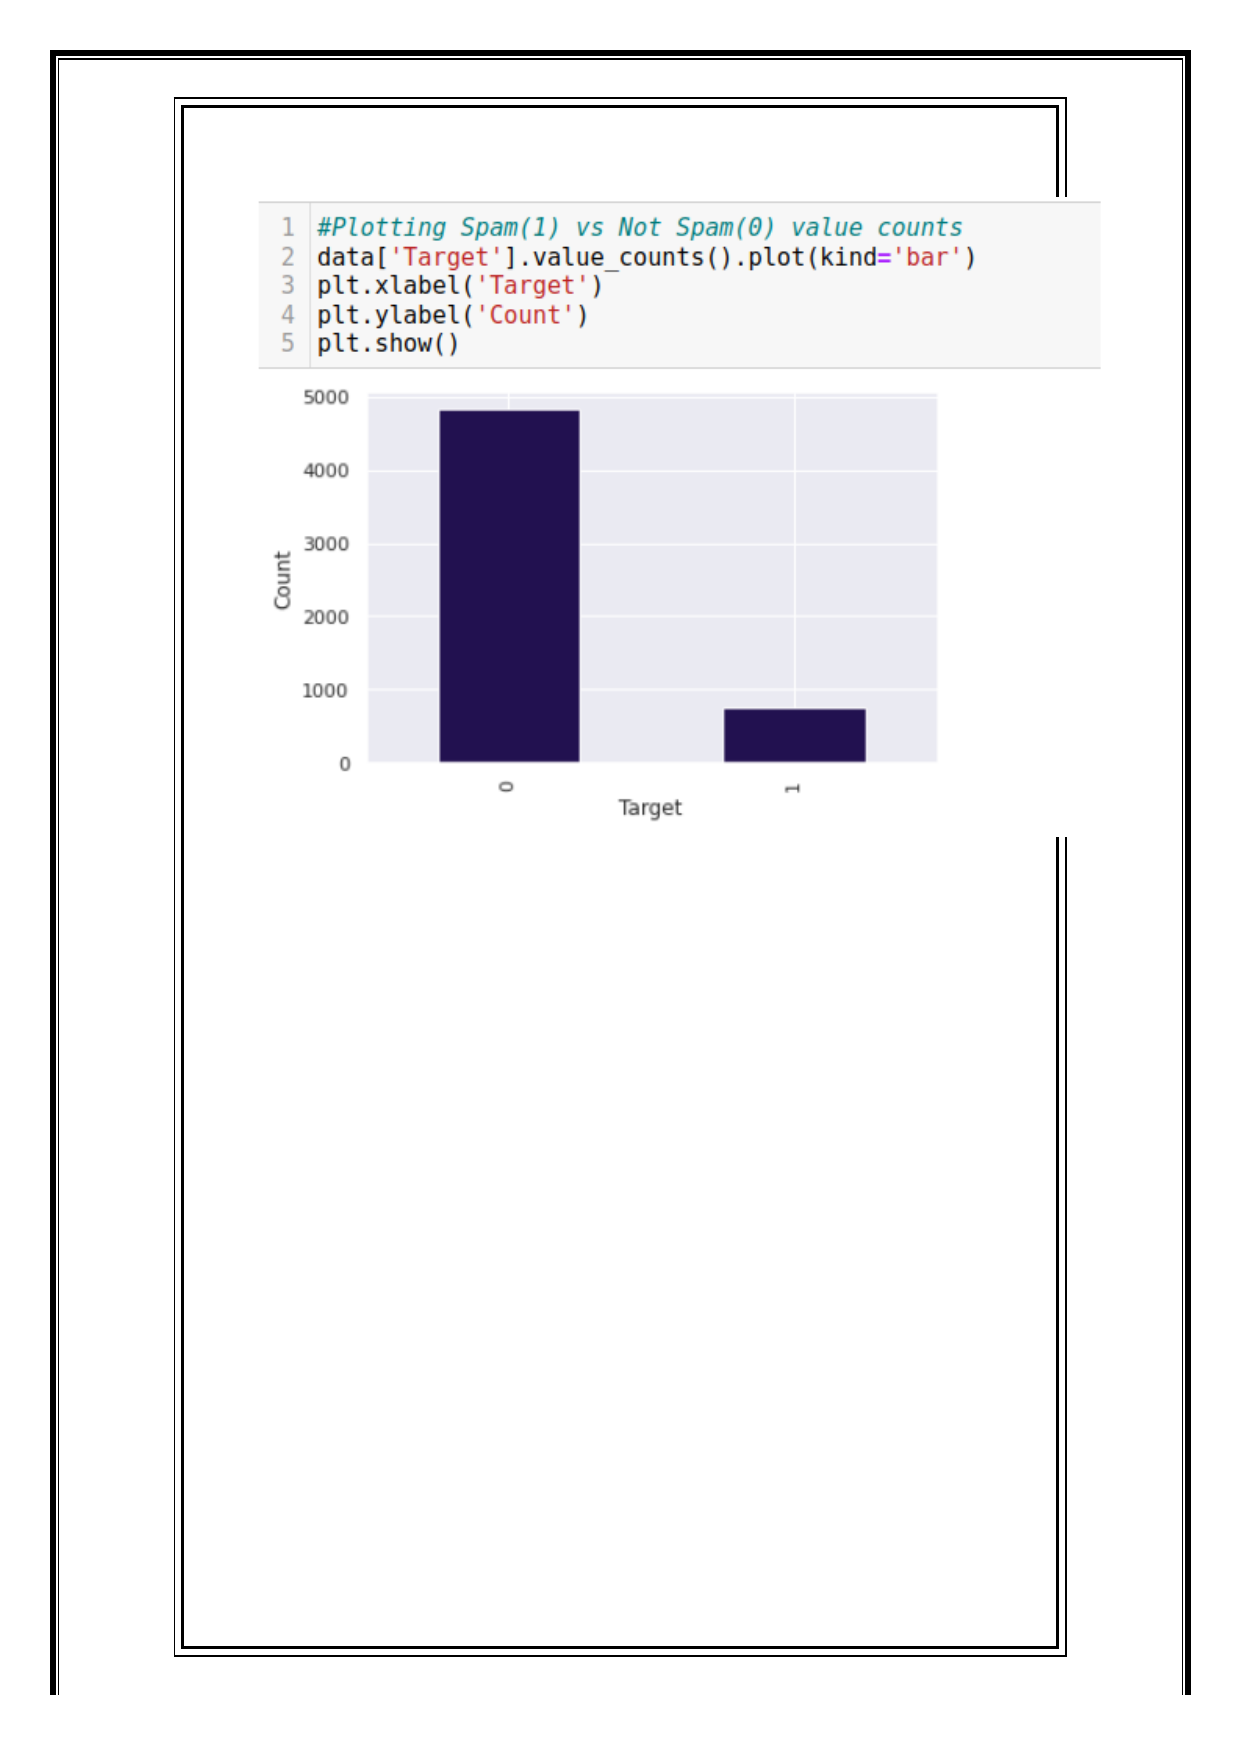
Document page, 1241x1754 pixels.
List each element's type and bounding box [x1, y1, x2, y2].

picture [258, 197, 1101, 837]
